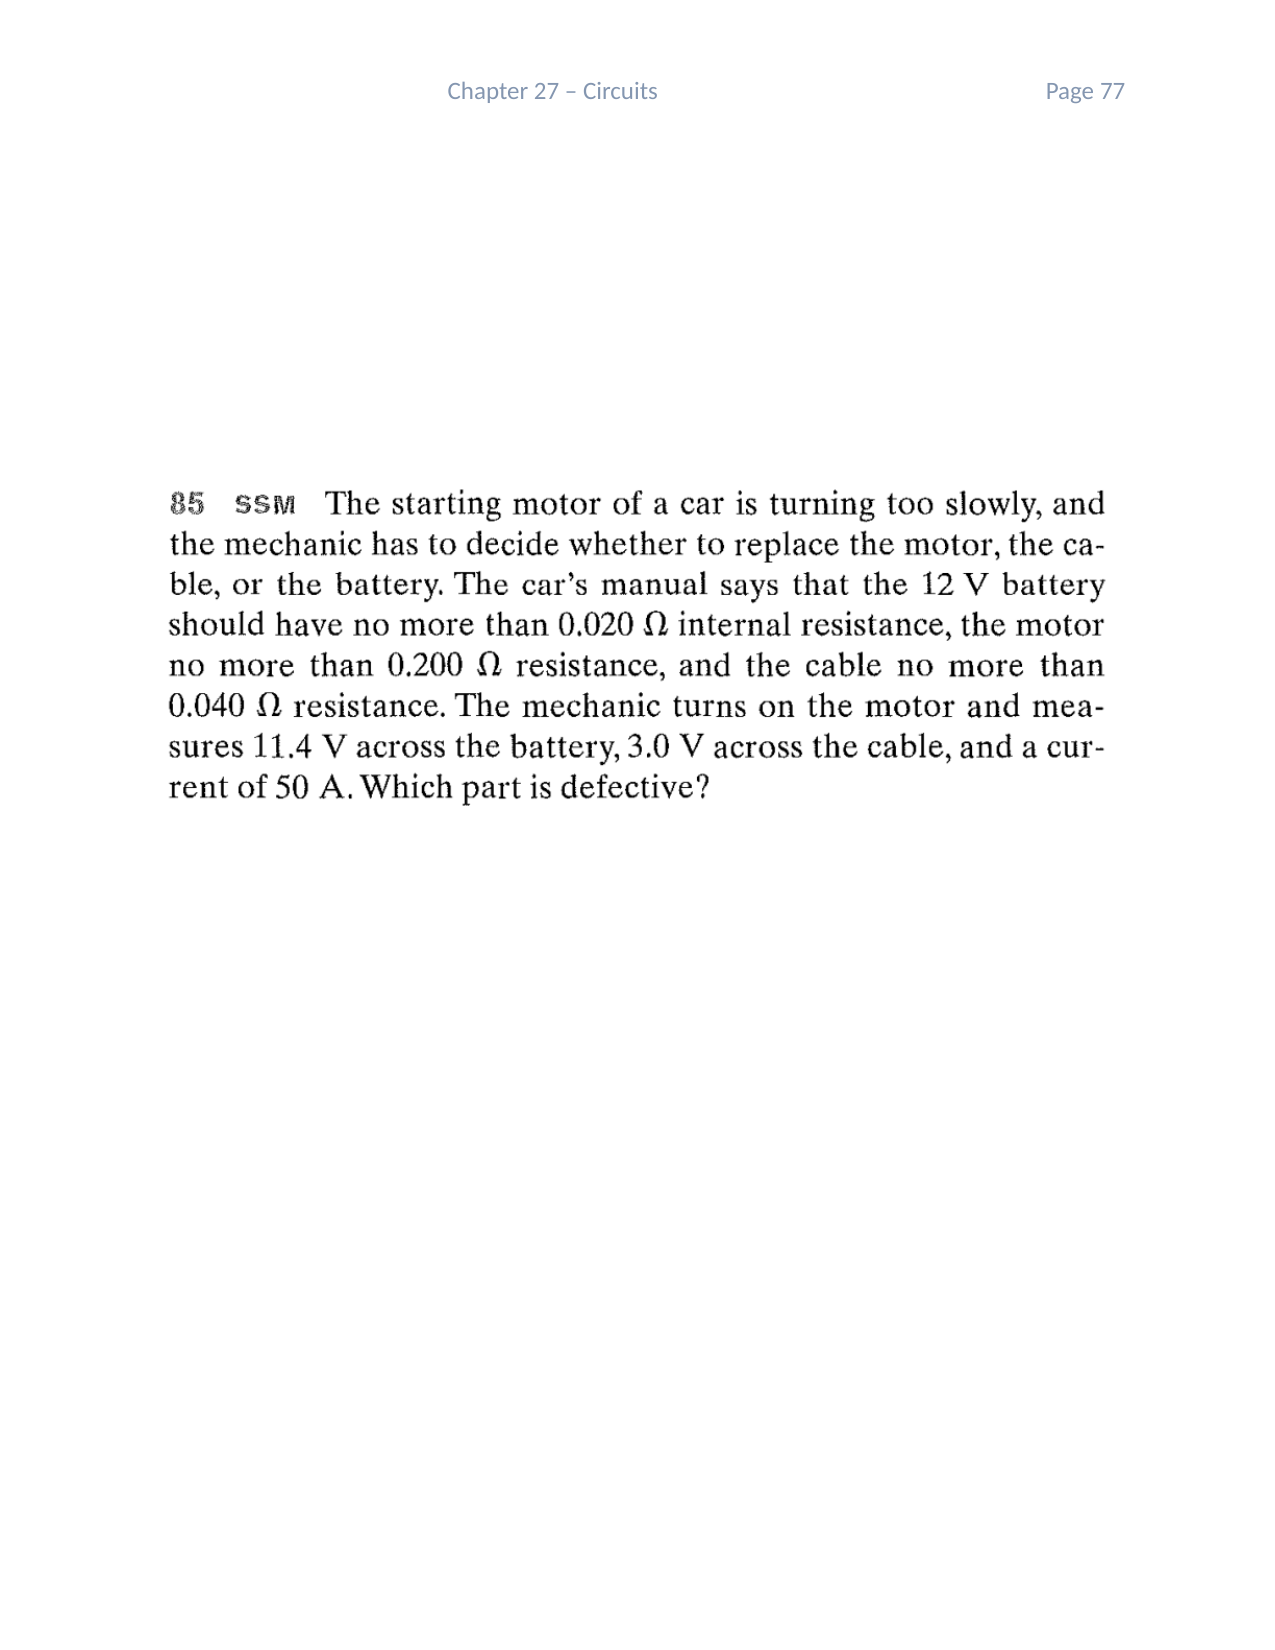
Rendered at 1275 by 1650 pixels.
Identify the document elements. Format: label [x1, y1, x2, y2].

picture [150, 478, 1119, 810]
